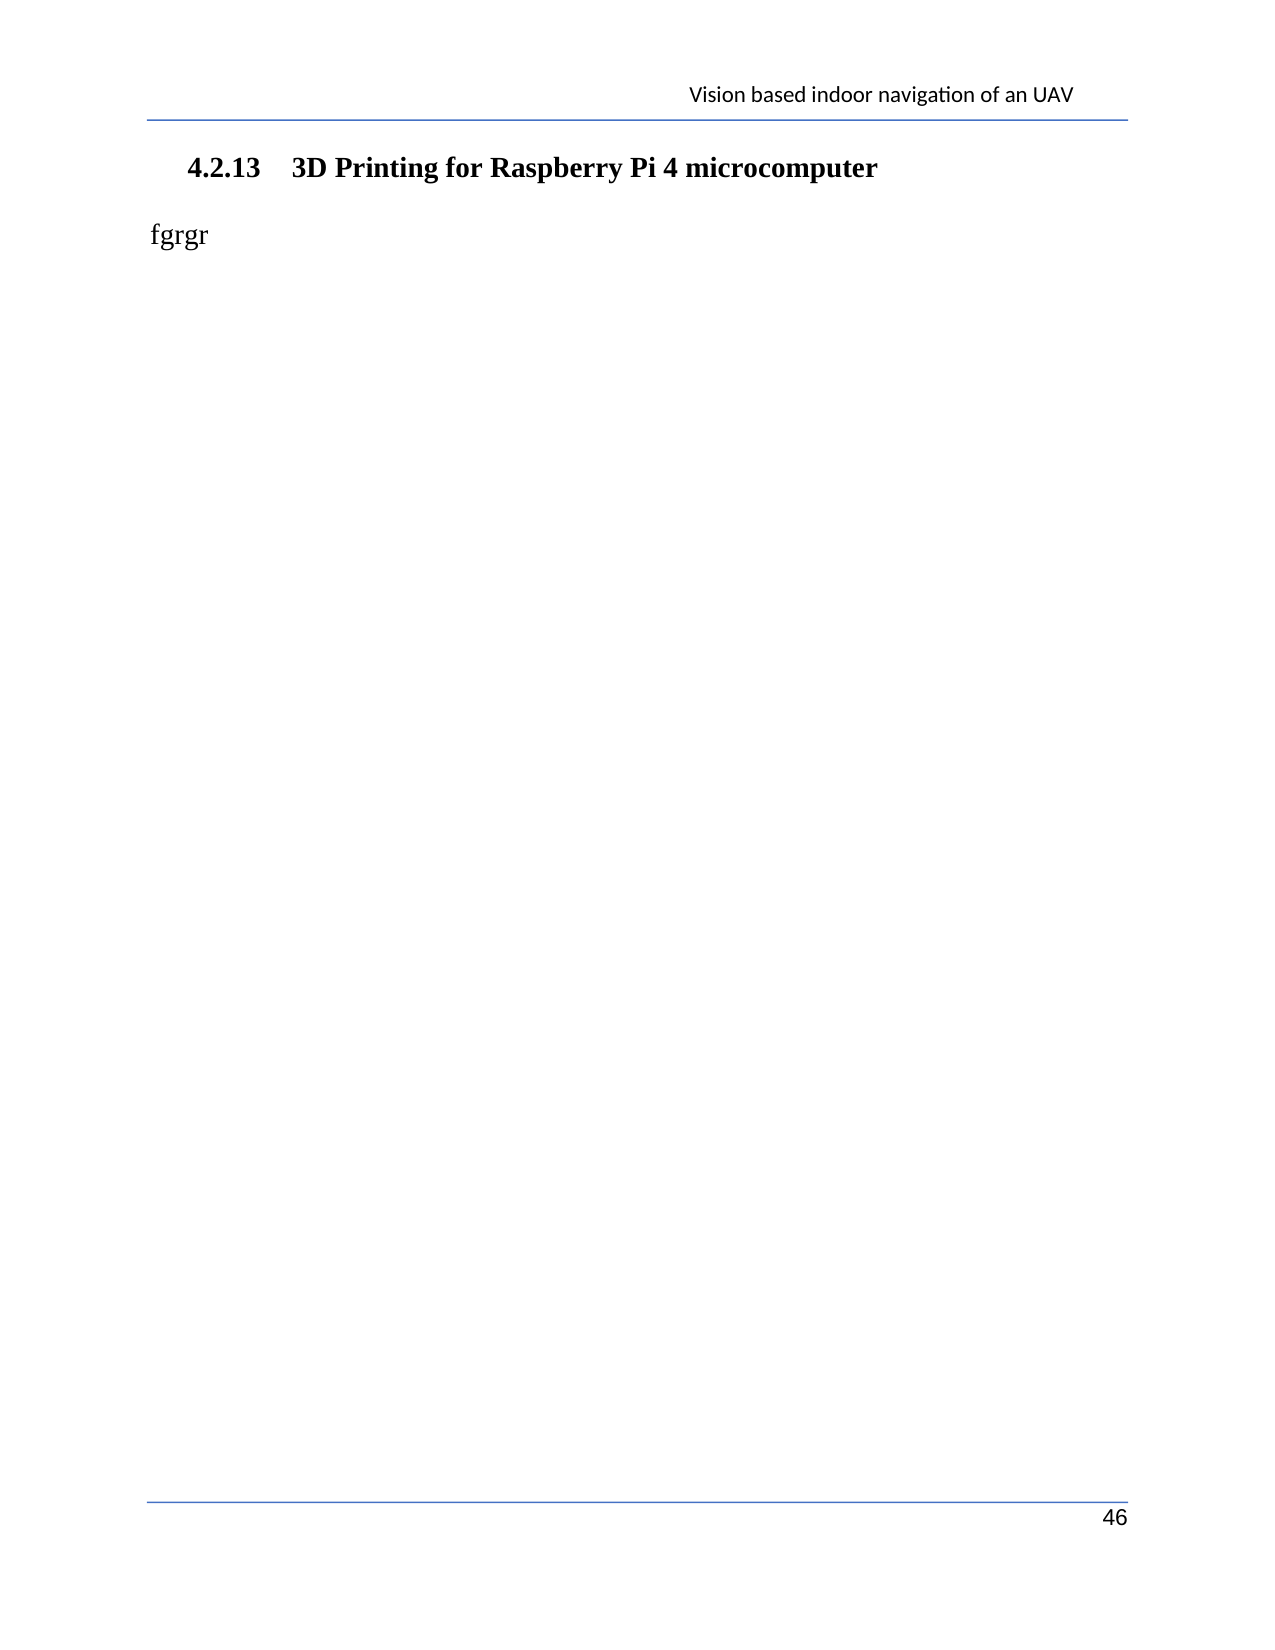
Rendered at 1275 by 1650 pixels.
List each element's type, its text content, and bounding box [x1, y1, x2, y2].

list 3D Printing for Raspberry Pi 4 microcomputer [187, 150, 1125, 183]
text fgrgr [150, 217, 1125, 251]
